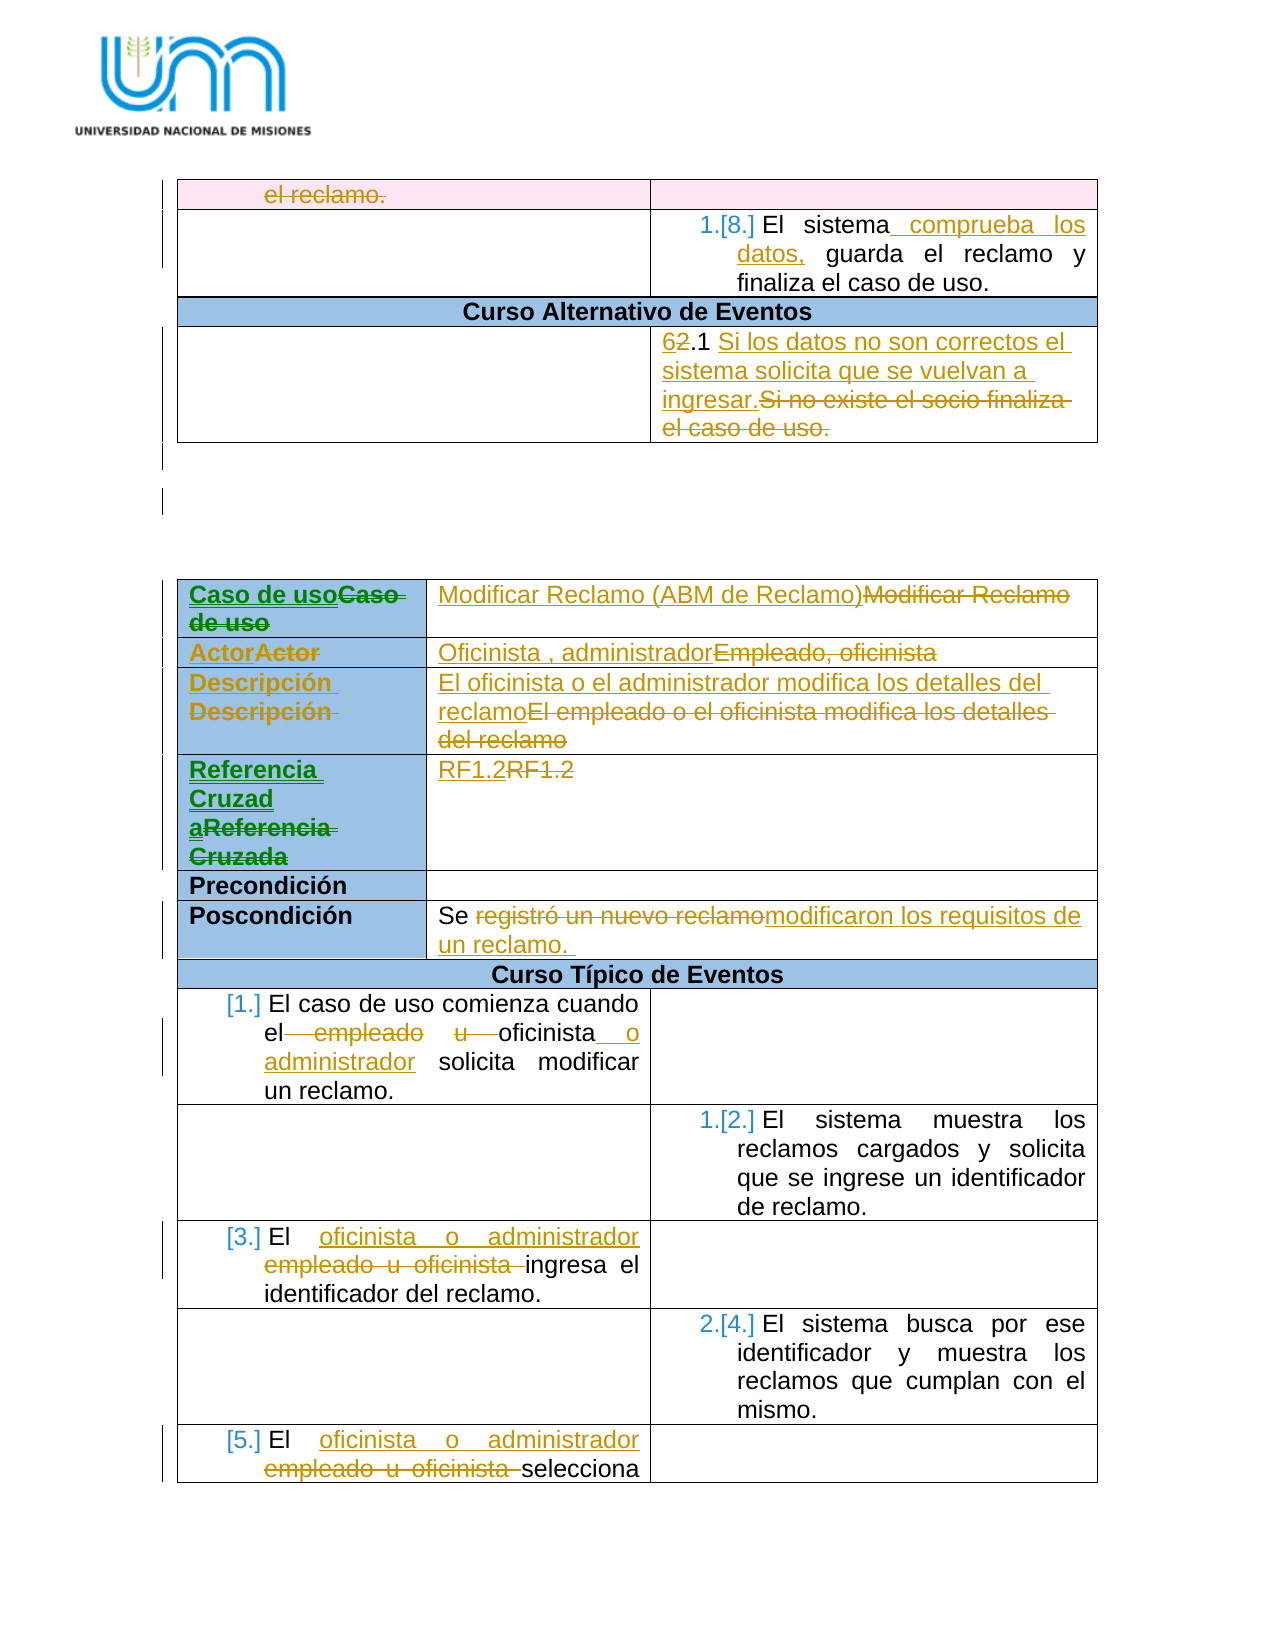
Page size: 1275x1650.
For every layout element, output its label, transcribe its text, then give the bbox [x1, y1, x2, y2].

table_cell El sistema muestra los reclamos cargados y solicita que se ingrese un identificador de reclamo. [651, 1105, 1097, 1220]
table_cell [427, 638, 1097, 667]
picture [65, 32, 322, 138]
table_cell [178, 1309, 650, 1424]
table_cell [178, 210, 650, 296]
table_cell Curso Alternativo de Eventos [178, 298, 1097, 326]
table_cell Curso Típico de Eventos [178, 960, 1097, 988]
table_cell [427, 668, 1097, 754]
table_cell El sistema busca por ese identificador y muestra los reclamos que cumplan con el mismo. [651, 1309, 1097, 1424]
table_cell [427, 755, 1097, 870]
table_cell Precondición [178, 871, 426, 900]
table_cell [178, 755, 426, 870]
table_cell [178, 327, 650, 442]
table_cell [427, 871, 1097, 900]
table_header [427, 580, 1097, 637]
table_cell [178, 1105, 650, 1220]
table_cell [178, 668, 426, 754]
table_cell [178, 638, 426, 667]
table_cell Se [427, 901, 1097, 958]
table_cell [651, 1425, 1097, 1482]
table_cell .1 [651, 327, 1097, 442]
table_cell [651, 1221, 1097, 1308]
table_cell El sistema guarda el reclamo y finaliza el caso de uso. [651, 210, 1097, 296]
table_cell Poscondición [178, 901, 426, 958]
table_cell El caso de uso comienza cuando el oficinista solicita modificar un reclamo. [178, 989, 650, 1104]
table_header [178, 580, 426, 637]
table_cell [651, 989, 1097, 1104]
table_cell El selecciona el reclamo. [178, 1425, 650, 1482]
table_cell El ingresa el identificador del reclamo. [178, 1221, 650, 1308]
